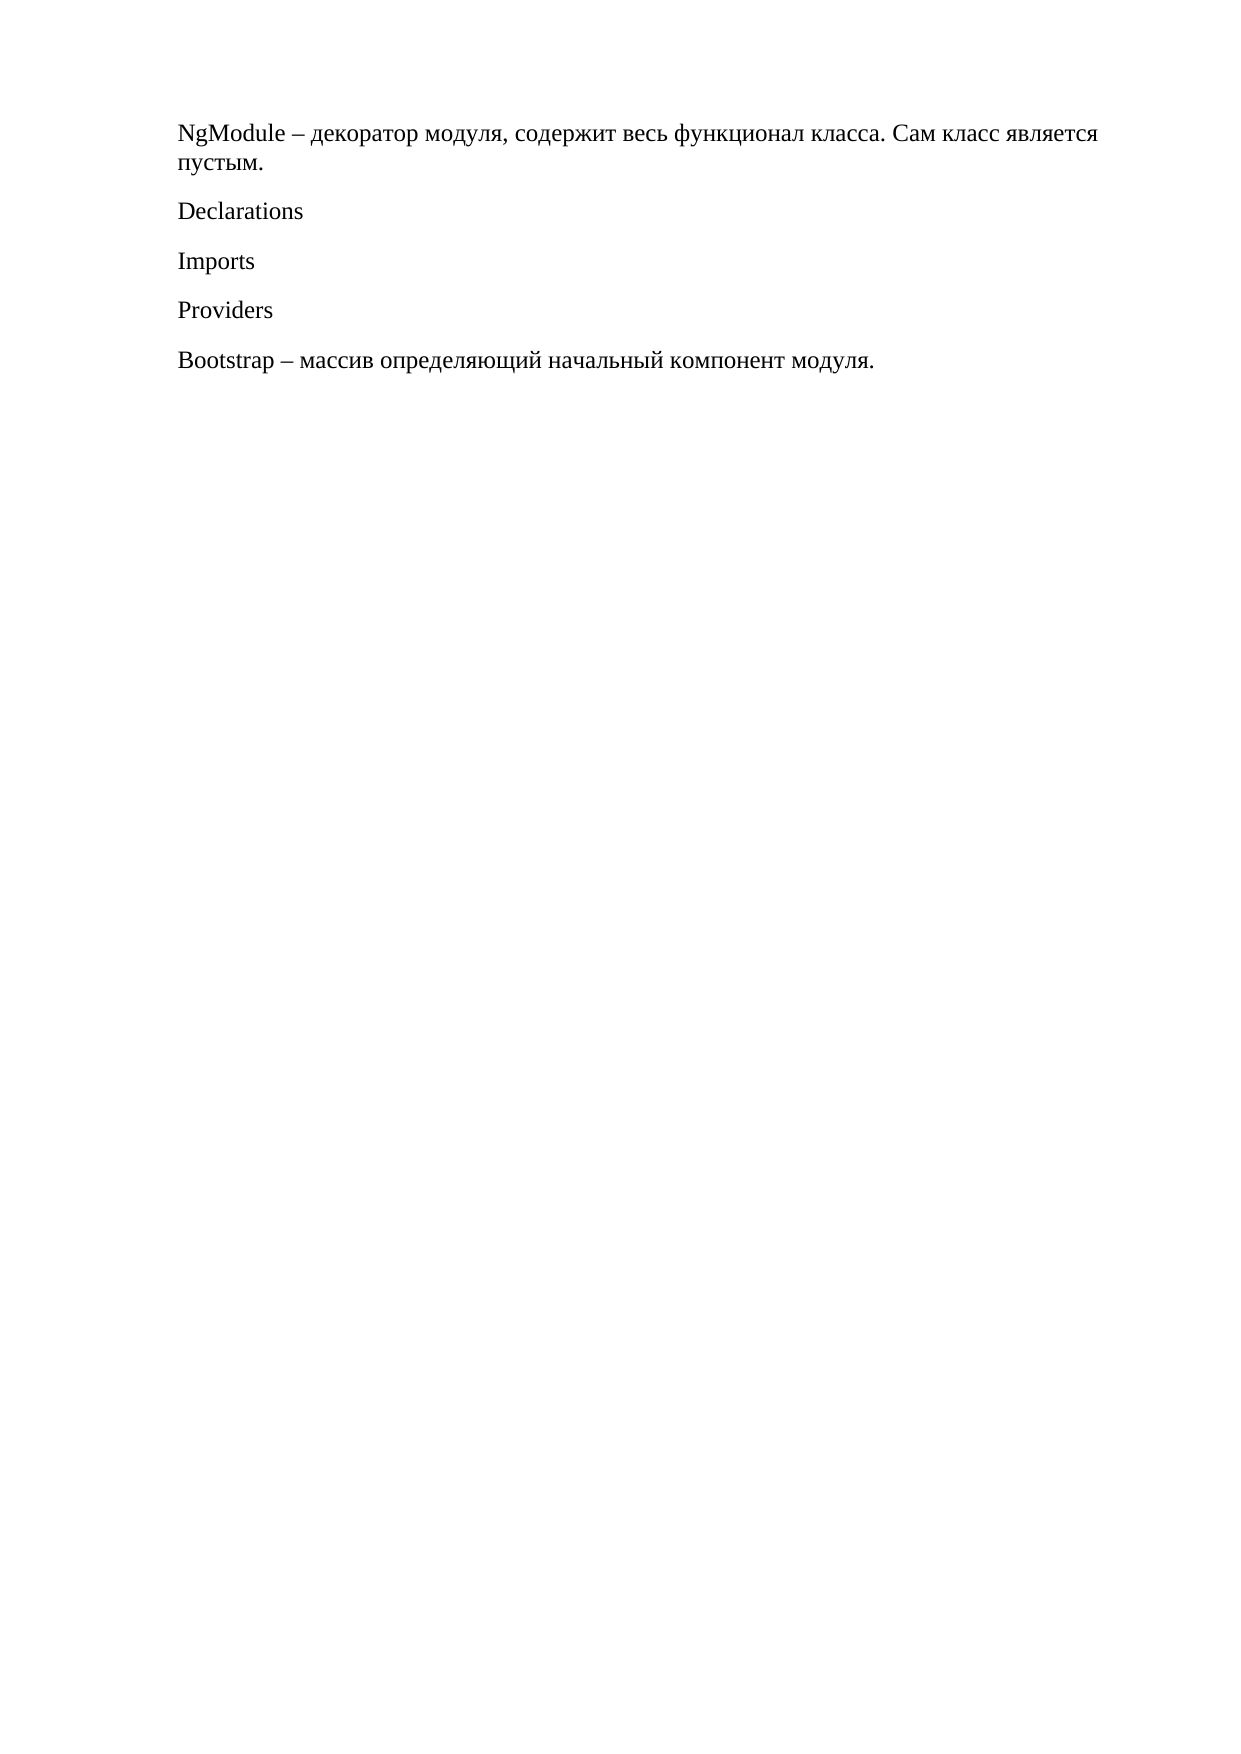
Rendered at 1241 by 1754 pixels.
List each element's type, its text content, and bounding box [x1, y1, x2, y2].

text Providers [177, 296, 1152, 324]
text NgModule – декоратор модуля, содержит весь функционал класса. Сам класс является пустым. [177, 118, 1152, 176]
text Bootstrap – массив определяющий начальный компонент модуля. [177, 345, 1152, 374]
text Imports [177, 246, 1152, 275]
text Declarations [177, 196, 1152, 225]
